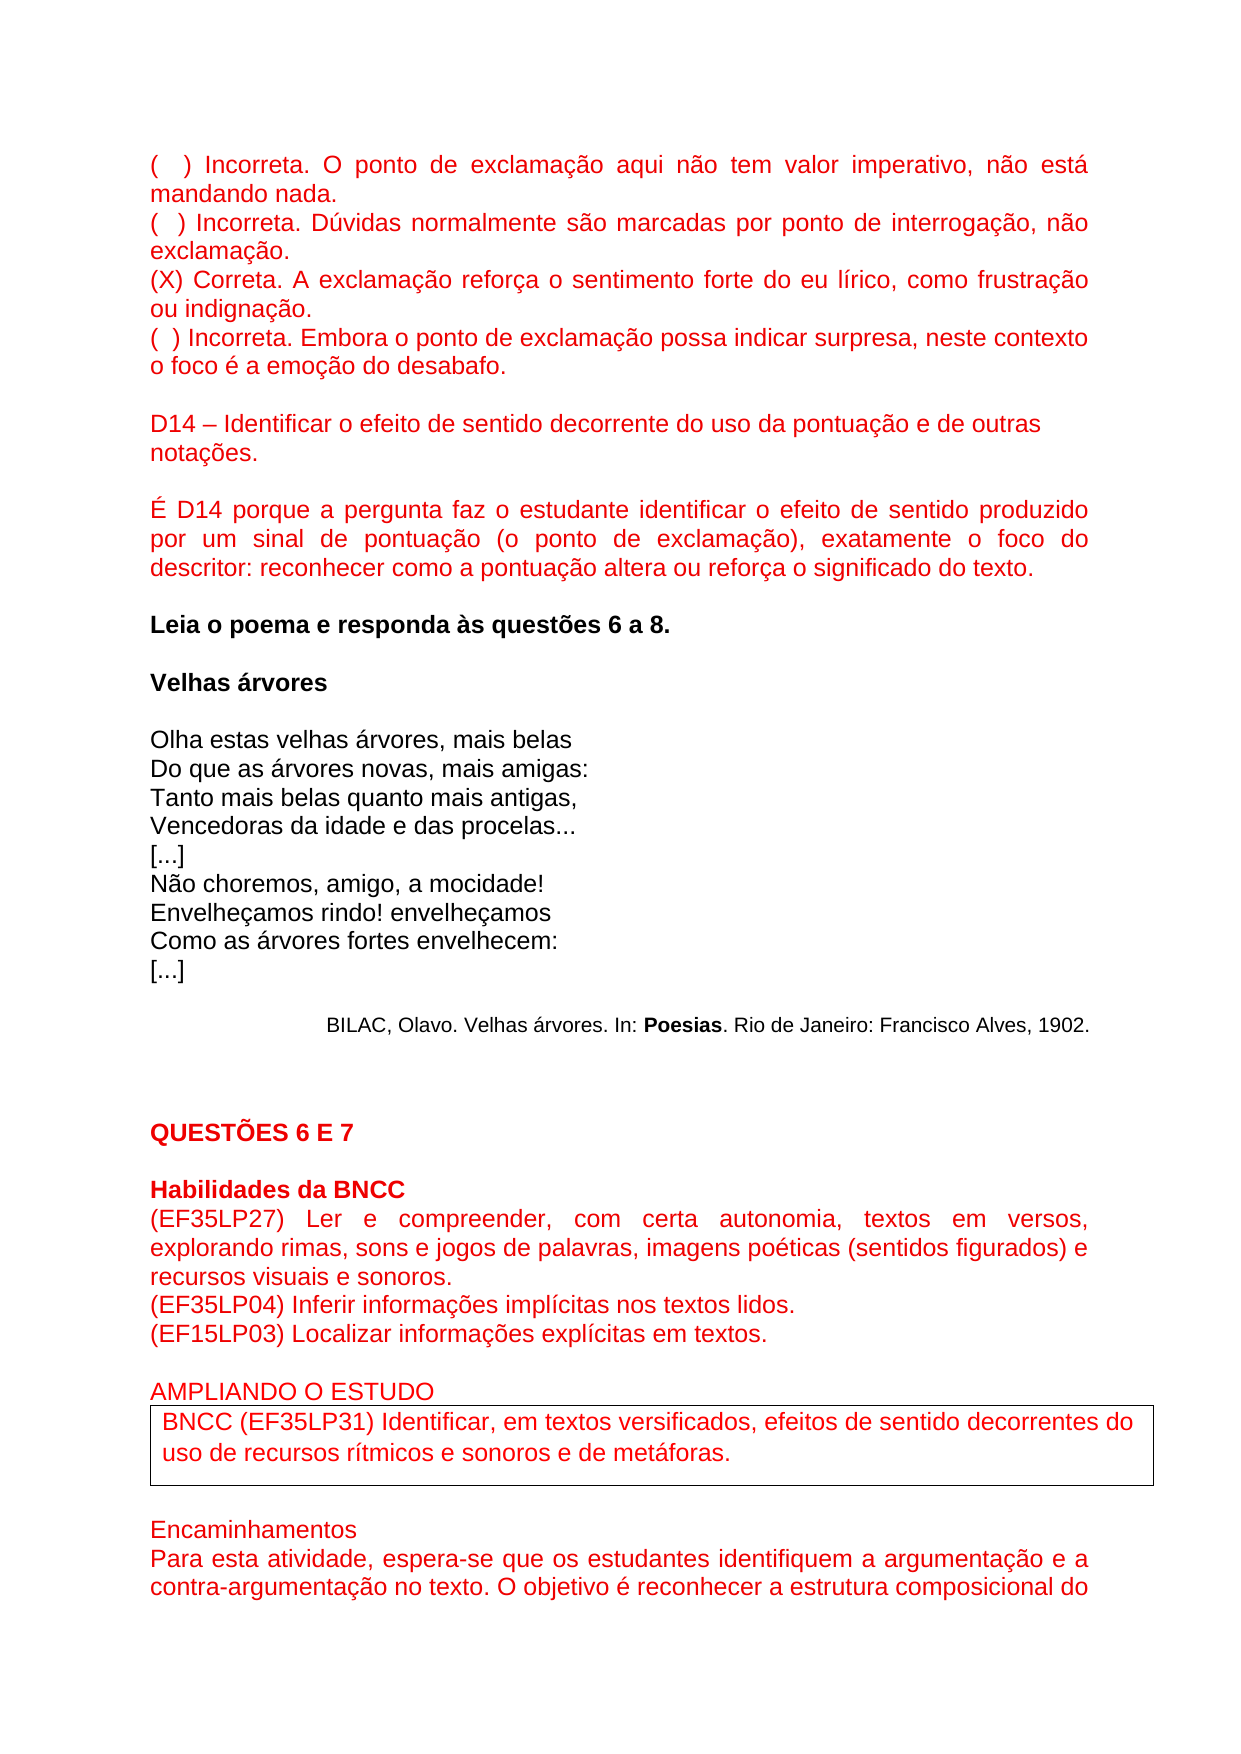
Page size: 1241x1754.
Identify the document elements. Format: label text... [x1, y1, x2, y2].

text ( ) Incorreta. Embora o ponto de exclamação possa indicar surpresa, neste contexto o foco é a emoção do desabafo. [150, 322, 1090, 380]
text Olha estas velhas árvores, mais belas [150, 725, 1090, 754]
text Leia o poema e responda às questões 6 a 8. [150, 610, 1090, 639]
text Velhas árvores [150, 667, 1090, 696]
text Do que as árvores novas, mais amigas: [150, 754, 1090, 782]
text BILAC, Olavo. Velhas árvores. In: Poesias. Rio de Janeiro: Francisco Alves, 1902. [150, 1012, 1090, 1036]
text AMPLIANDO O ESTUDO [150, 1377, 1090, 1405]
text Não choremos, amigo, a mocidade! [150, 869, 1090, 897]
text Tanto mais belas quanto mais antigas, [150, 782, 1090, 811]
text Vencedoras da idade e das procelas... [150, 811, 1090, 840]
text (EF15LP03) Localizar informações explícitas em textos. [150, 1319, 1090, 1348]
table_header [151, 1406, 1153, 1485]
text ( ) Incorreta. O ponto de exclamação aqui não tem valor imperativo, não está mandando nada. [150, 150, 1090, 207]
text Como as árvores fortes envelhecem: [150, 926, 1090, 955]
text ( ) Incorreta. Dúvidas normalmente são marcadas por ponto de interrogação, não exclamação. [150, 207, 1090, 265]
text (X) Correta. A exclamação reforça o sentimento forte do eu lírico, como frustração ou indignação. [150, 265, 1090, 322]
text (EF35LP27) Ler e compreender, com certa autonomia, textos em versos, explorando rimas, sons e jogos de palavras, imagens poéticas (sentidos figurados) e recursos visuais e sonoros. [150, 1204, 1090, 1290]
text [...] [150, 840, 1090, 869]
text É D14 porque a pergunta faz o estudante identificar o efeito de sentido produzido por um sinal de pontuação (o ponto de exclamação), exatamente o foco do descritor: reconhecer como a pontuação altera ou reforça o significado do texto. [150, 495, 1090, 581]
text [...] [150, 955, 1090, 984]
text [150, 1543, 1090, 1601]
text (EF35LP04) Inferir informações implícitas nos textos lidos. [150, 1290, 1090, 1319]
text Envelheçamos rindo! envelheçamos [150, 897, 1090, 926]
text Habilidades da BNCC [150, 1175, 1090, 1204]
text Encaminhamentos [150, 1515, 1090, 1543]
text QUESTÕES 6 E 7 [150, 1118, 1090, 1147]
text D14 – Identificar o efeito de sentido decorrente do uso da pontuação e de outras notações. [150, 409, 1090, 466]
